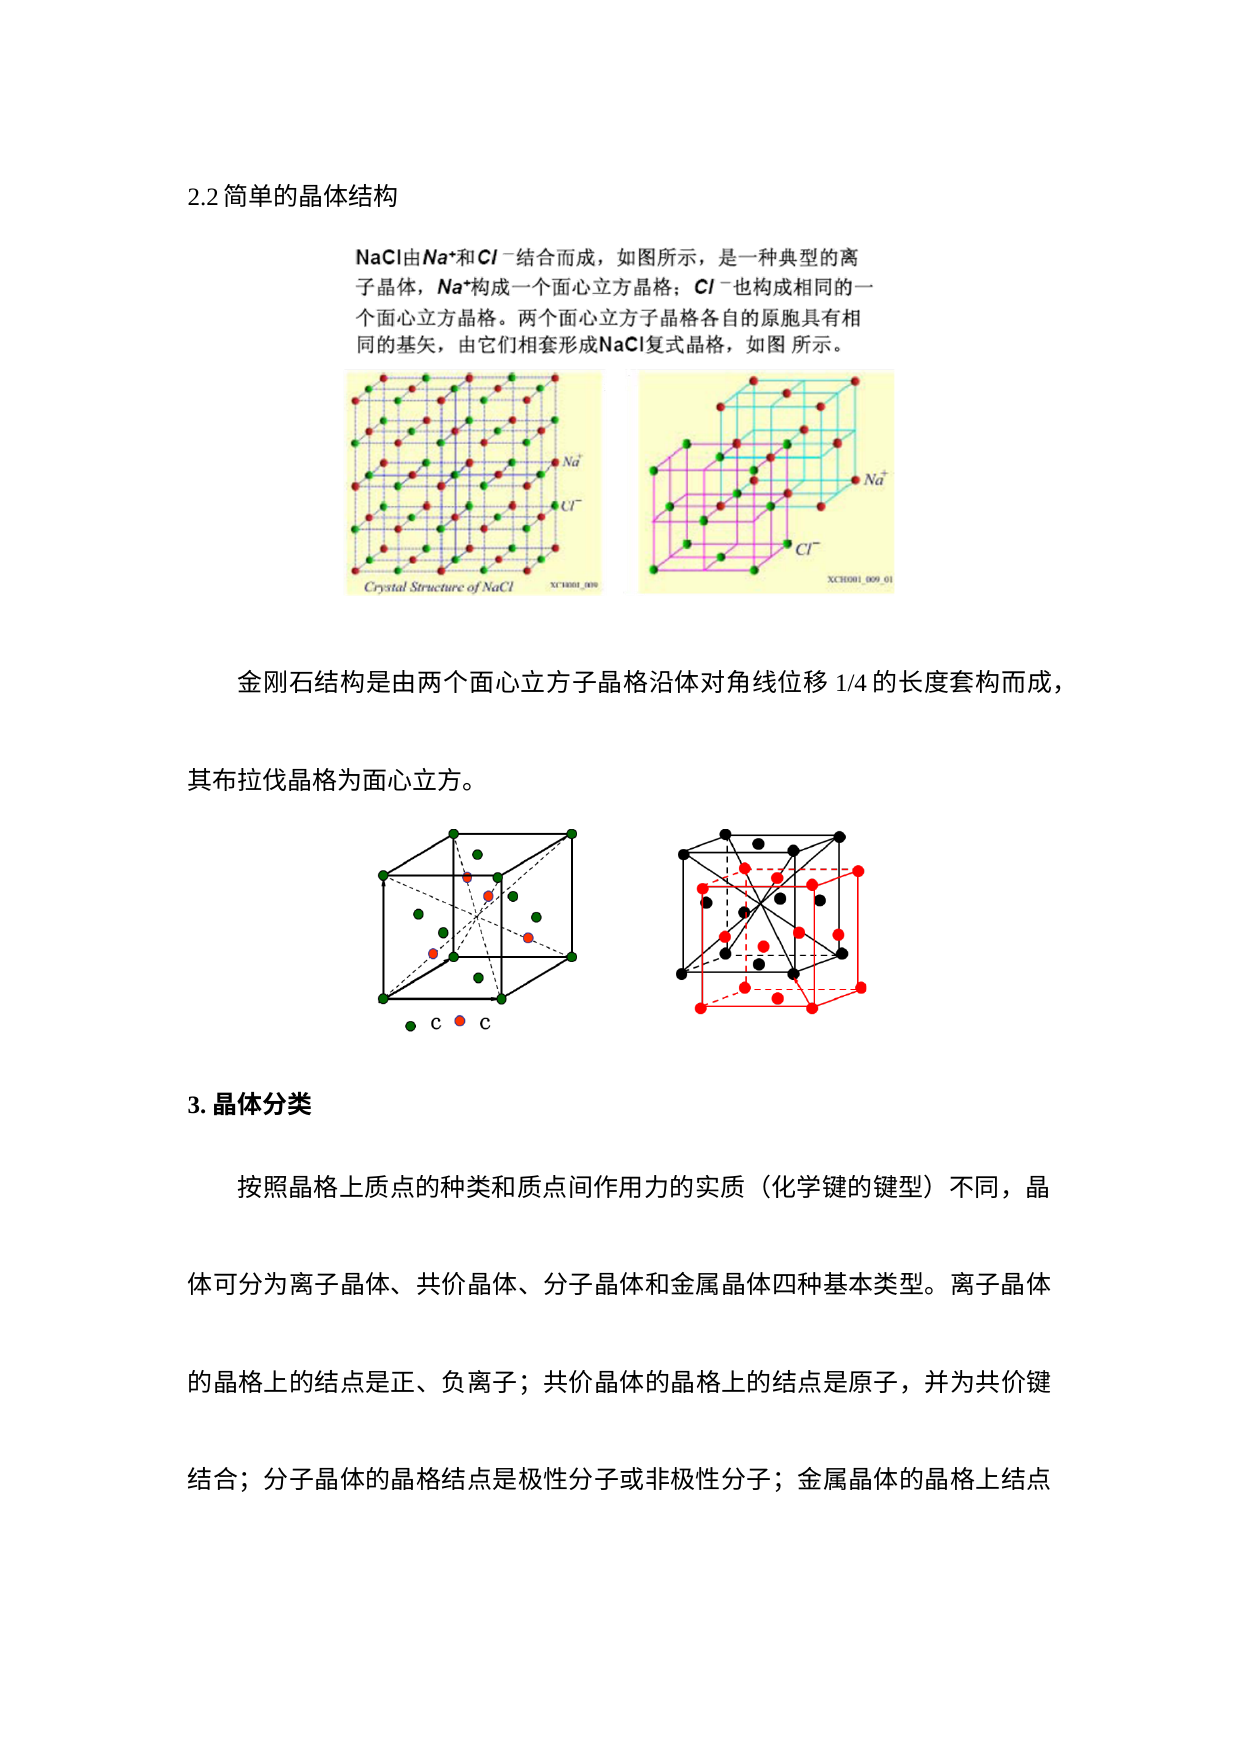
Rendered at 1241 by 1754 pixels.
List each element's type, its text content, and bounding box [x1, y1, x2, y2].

picture [341, 245, 900, 604]
picture [373, 829, 867, 1049]
text 3. 晶体分类 [187, 1070, 1053, 1135]
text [187, 1153, 1053, 1511]
text 金刚石结构是由两个面心立方子晶格沿体对角线位移1/4的长度套构而成，其布拉伐晶格为面心立方。 [187, 648, 1053, 811]
text 2.2简单的晶体结构 [187, 162, 1053, 227]
